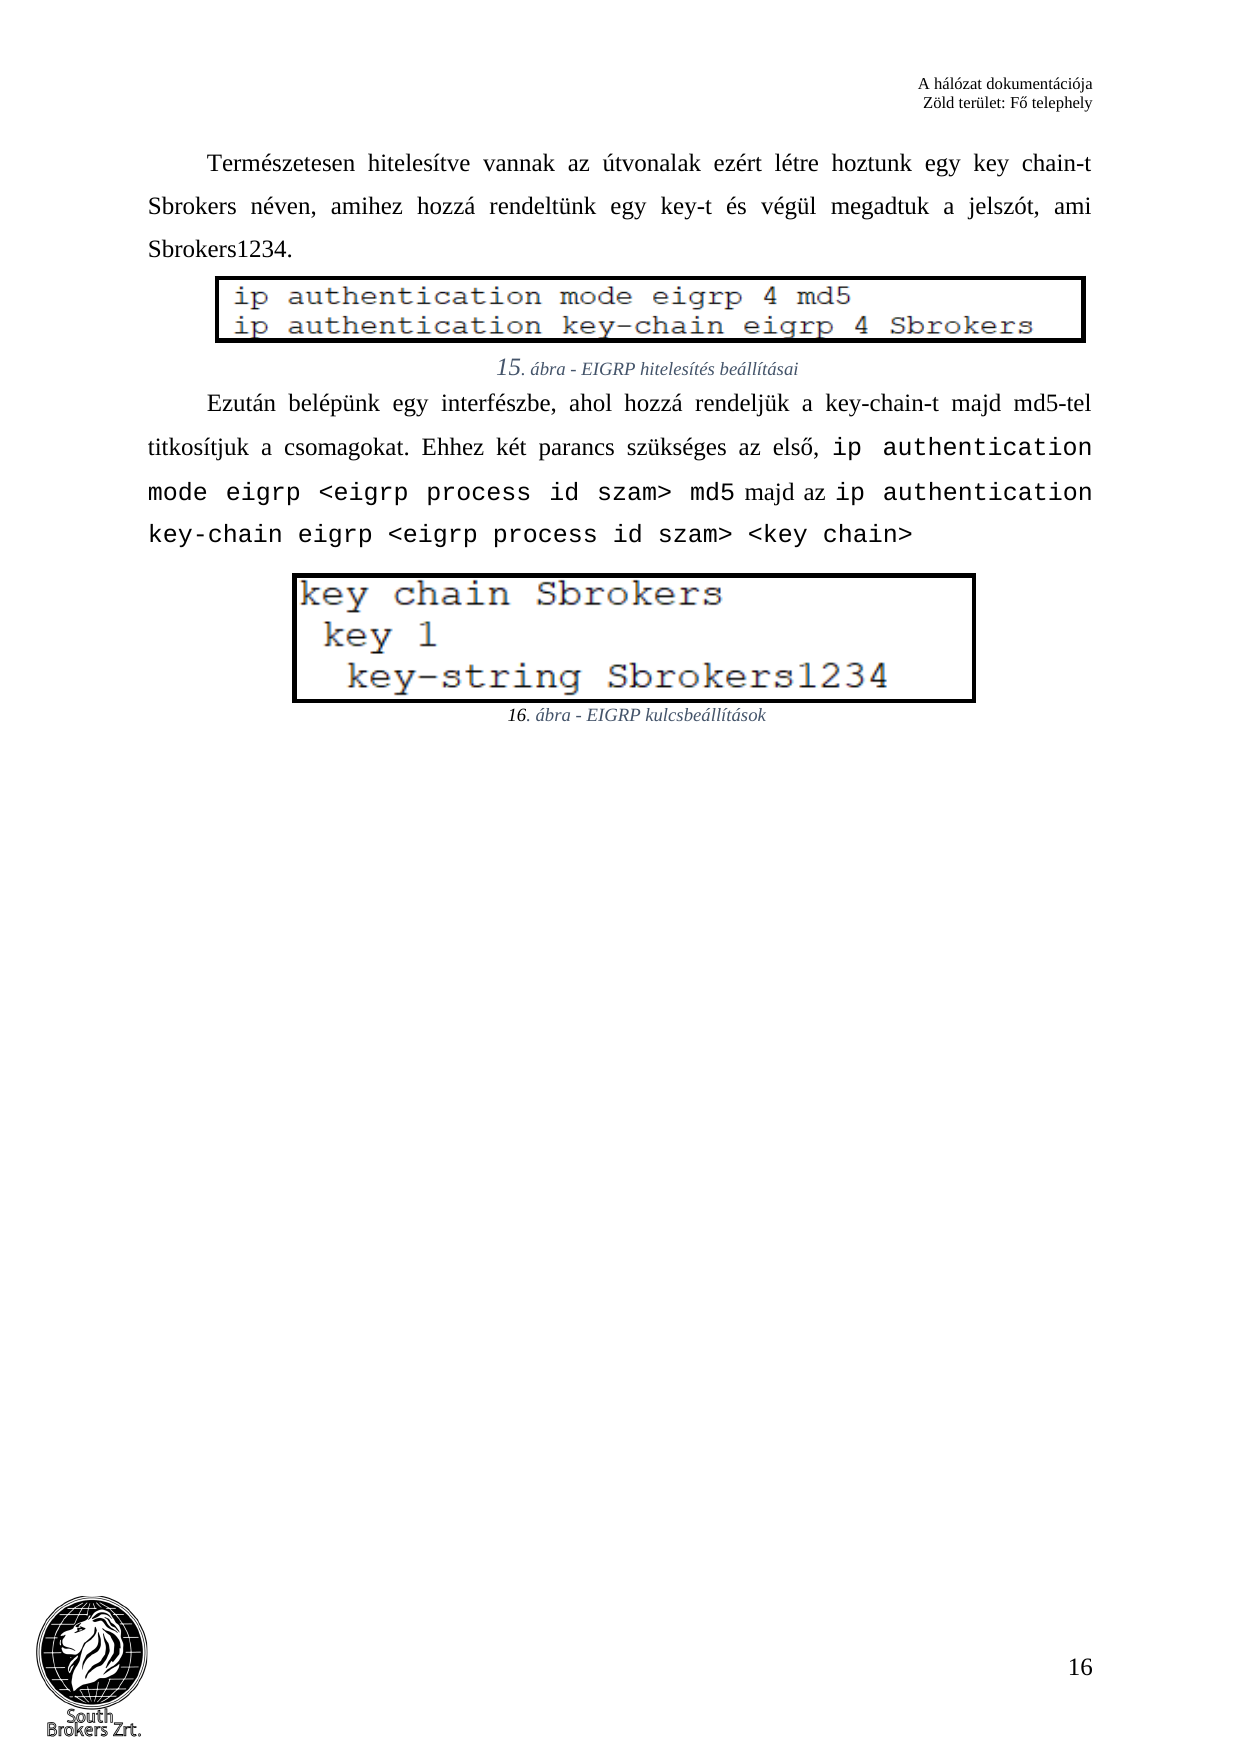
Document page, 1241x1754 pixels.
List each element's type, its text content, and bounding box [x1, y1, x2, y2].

picture [219, 280, 1081, 338]
picture [36, 1596, 148, 1739]
text Természetesen hitelesítve vannak az útvonalak ezért létre hoztunk egy key chain-t Sbrokers néven, amihez hozzá rendeltünk egy key-t és végül megadtuk a jelszót, ami Sbrokers1234. [148, 148, 1093, 263]
picture [297, 578, 972, 699]
text Ezután belépünk egy interfészbe, ahol hozzá rendeljük a key-chain-t majd md5-tel titkosítjuk a csomagokat. Ehhez két parancs szükséges az első, ip authentication mode eigrp <eigrp process id szam> md5 majd az ip authentication key-chain eigrp <eigrp process id szam> <key chain> [148, 294, 1093, 550]
